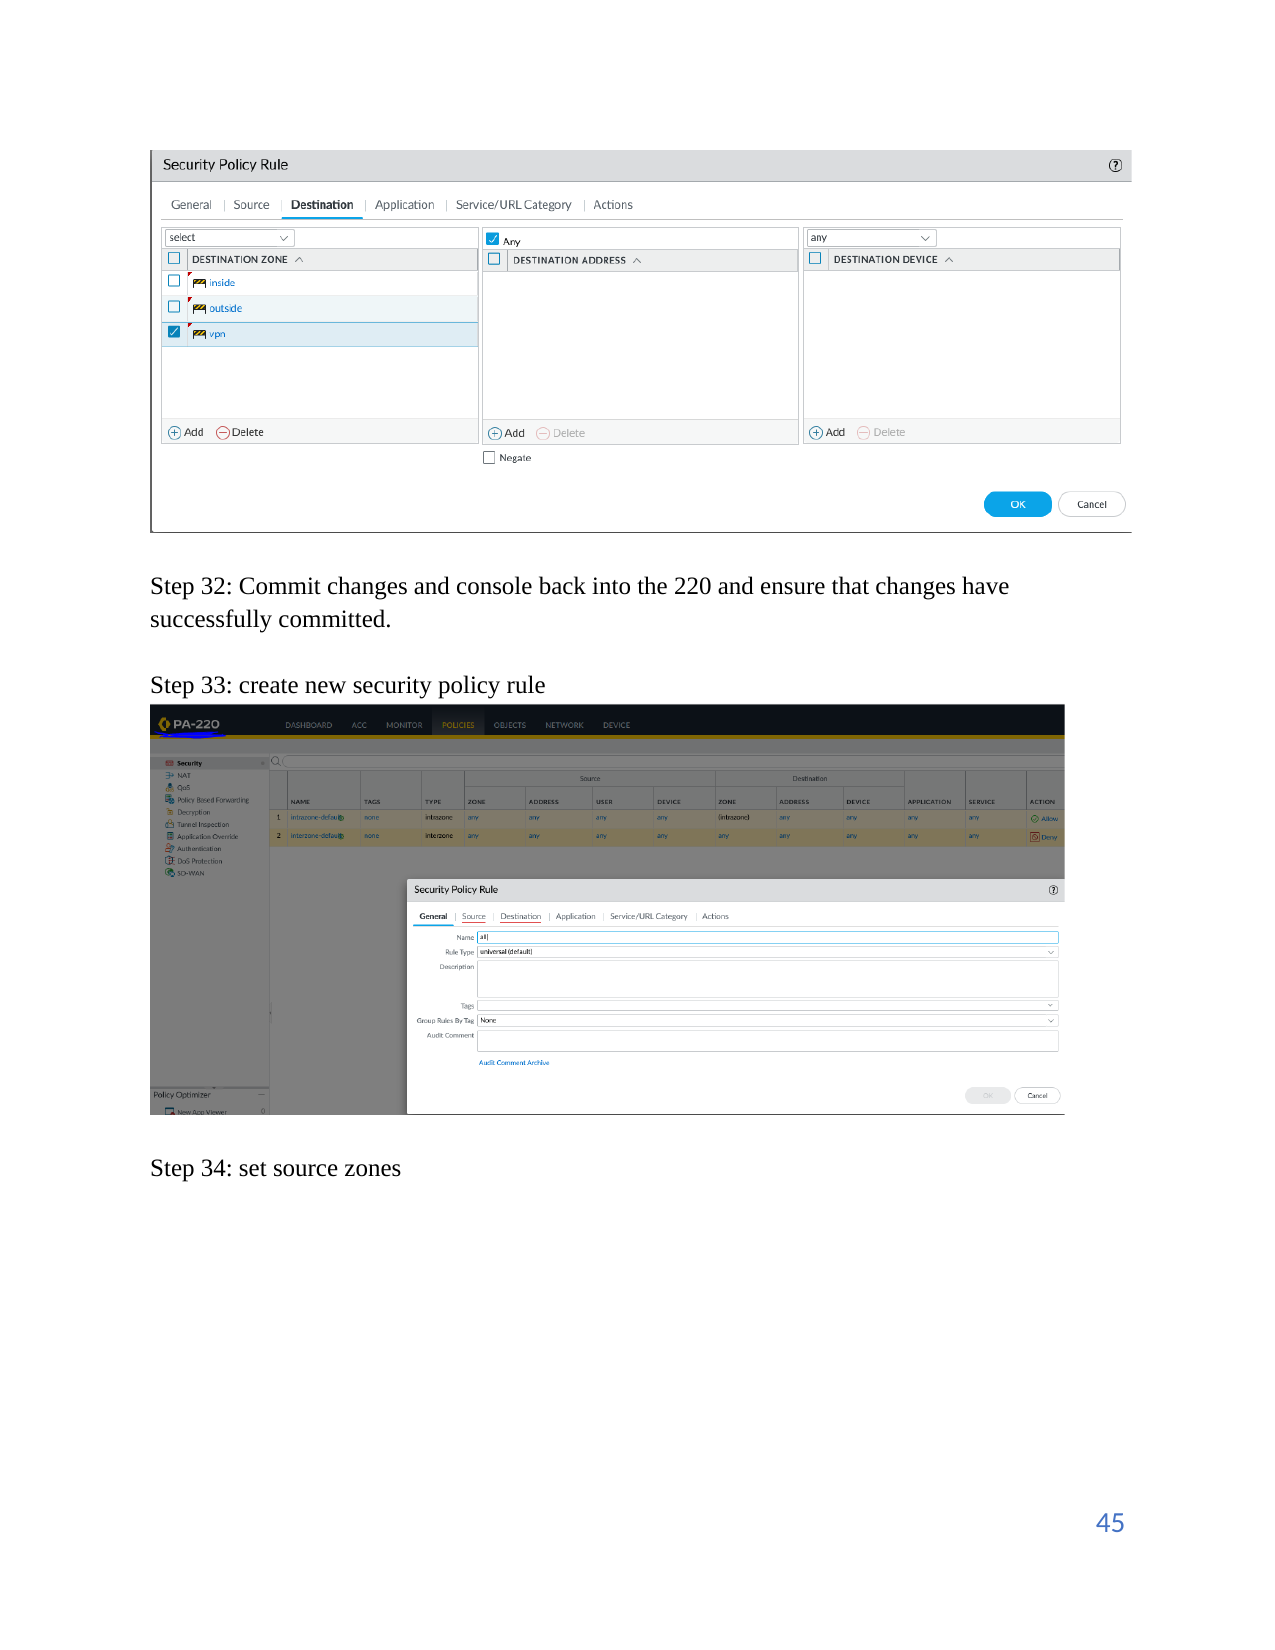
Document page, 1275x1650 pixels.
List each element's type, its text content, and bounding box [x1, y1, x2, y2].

text Step 33: create new security policy rule [150, 670, 1125, 699]
text Step 32: Commit changes and console back into the 220 and ensure that changes have successfully committed. [150, 571, 1125, 633]
text Step 34: set source zones [150, 1153, 1125, 1182]
picture [150, 150, 1132, 533]
picture [150, 703, 1065, 1115]
